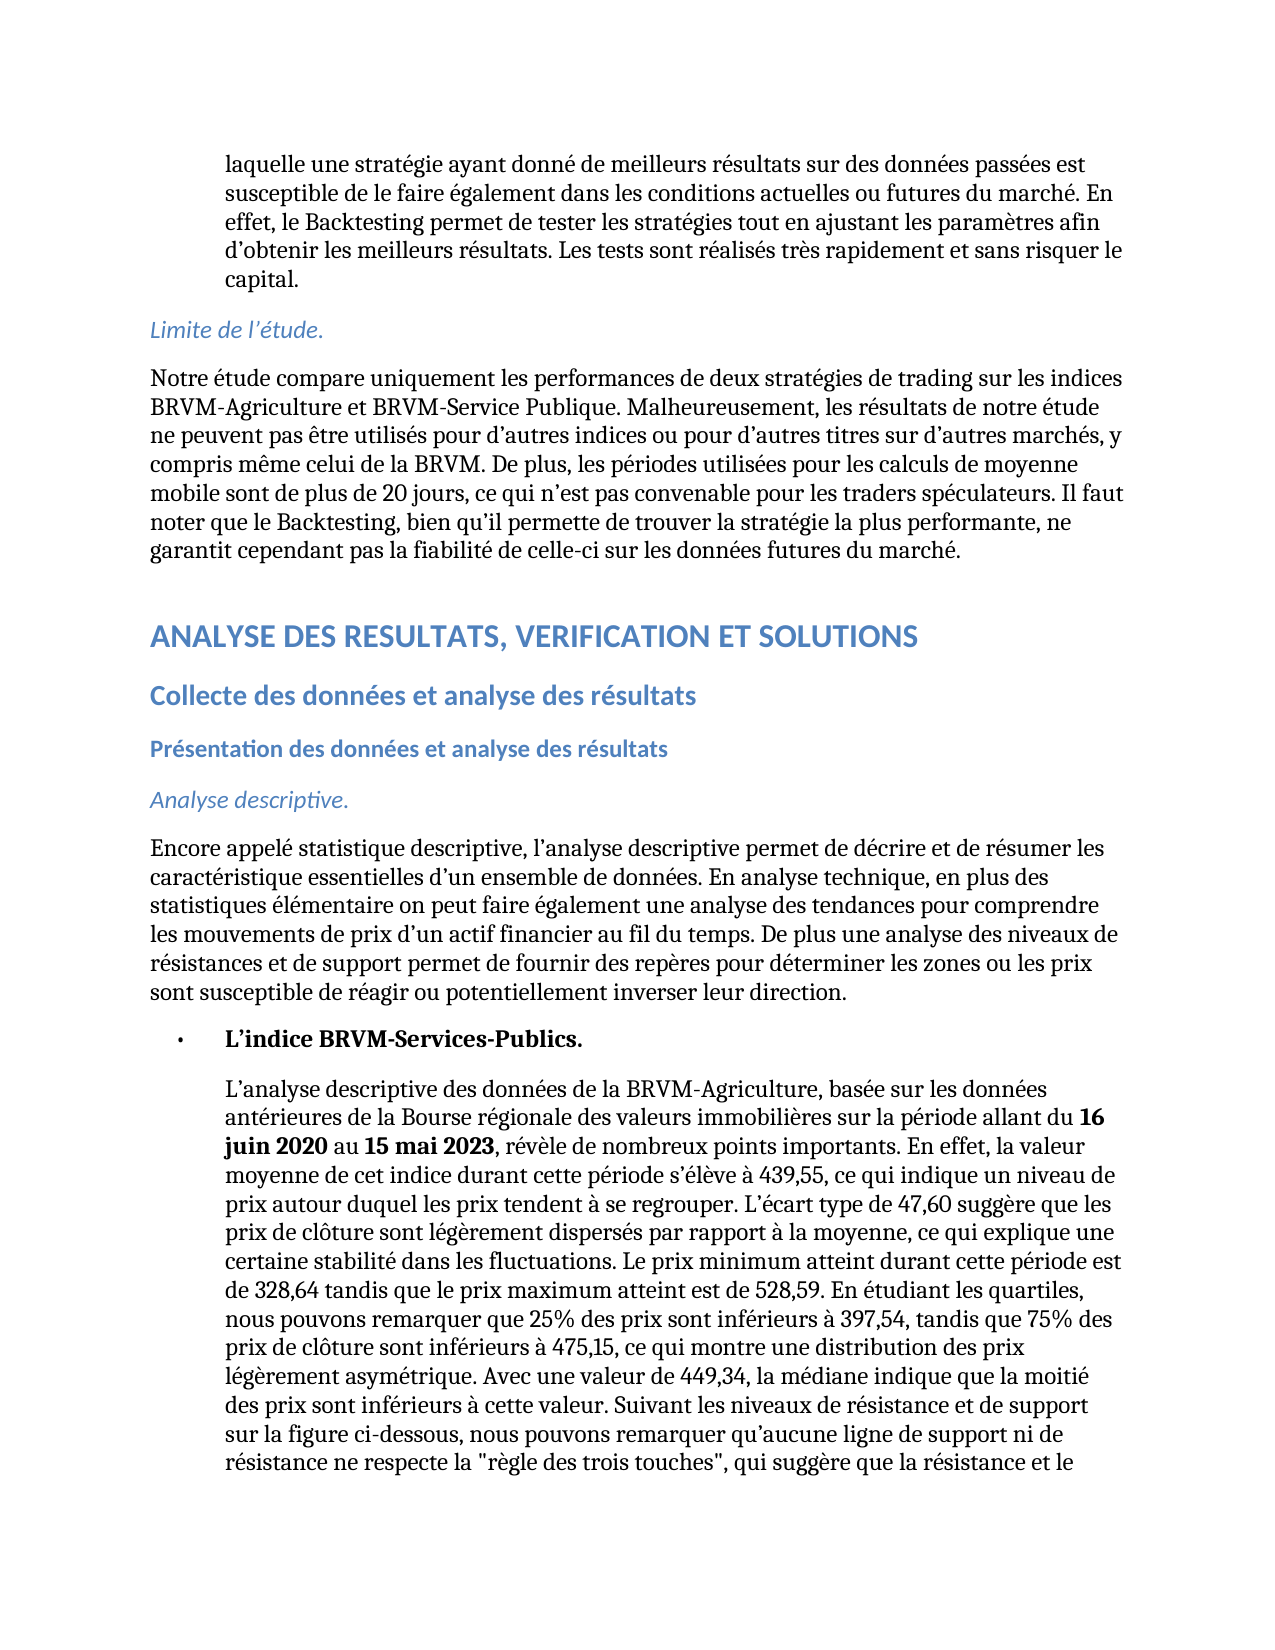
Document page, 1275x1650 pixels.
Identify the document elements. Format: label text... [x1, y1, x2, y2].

subtitle Collecte des données et analyse des résultats [150, 677, 1125, 712]
list L’indice BRVM-Services-Publics. [175, 1025, 1125, 1054]
text Notre étude compare uniquement les performances de deux stratégies de trading sur les indices BRVM-Agriculture et BRVM-Service Publique. Malheureusement, les résultats de notre étude ne peuvent pas être utilisés pour d’autres indices ou pour d’autres titres sur d’autres marchés, y compris même celui de la BRVM. De plus, les périodes utilisées pour les calculs de moyenne mobile sont de plus de 20 jours, ce qui n’est pas convenable pour les traders spéculateurs. Il faut noter que le Backtesting, bien qu’il permette de trouver la stratégie la plus performante, ne garantit cependant pas la fiabilité de celle-ci sur les données futures du marché. [150, 364, 1125, 565]
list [175, 1074, 1125, 1477]
subtitle Analyse descriptive. [150, 784, 1125, 815]
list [175, 150, 1125, 294]
text Encore appelé statistique descriptive, l’analyse descriptive permet de décrire et de résumer les caractéristique essentielles d’un ensemble de données. En analyse technique, en plus des statistiques élémentaire on peut faire également une analyse des tendances pour comprendre les mouvements de prix d’un actif financier au fil du temps. De plus une analyse des niveaux de résistances et de support permet de fournir des repères pour déterminer les zones ou les prix sont susceptible de réagir ou potentiellement inverser leur direction. [150, 834, 1125, 1006]
subtitle ANALYSE DES RESULTATS, VERIFICATION ET SOLUTIONS [150, 615, 1125, 656]
subtitle Présentation des données et analyse des résultats [150, 733, 1125, 764]
subtitle Limite de l’étude. [150, 314, 1125, 345]
